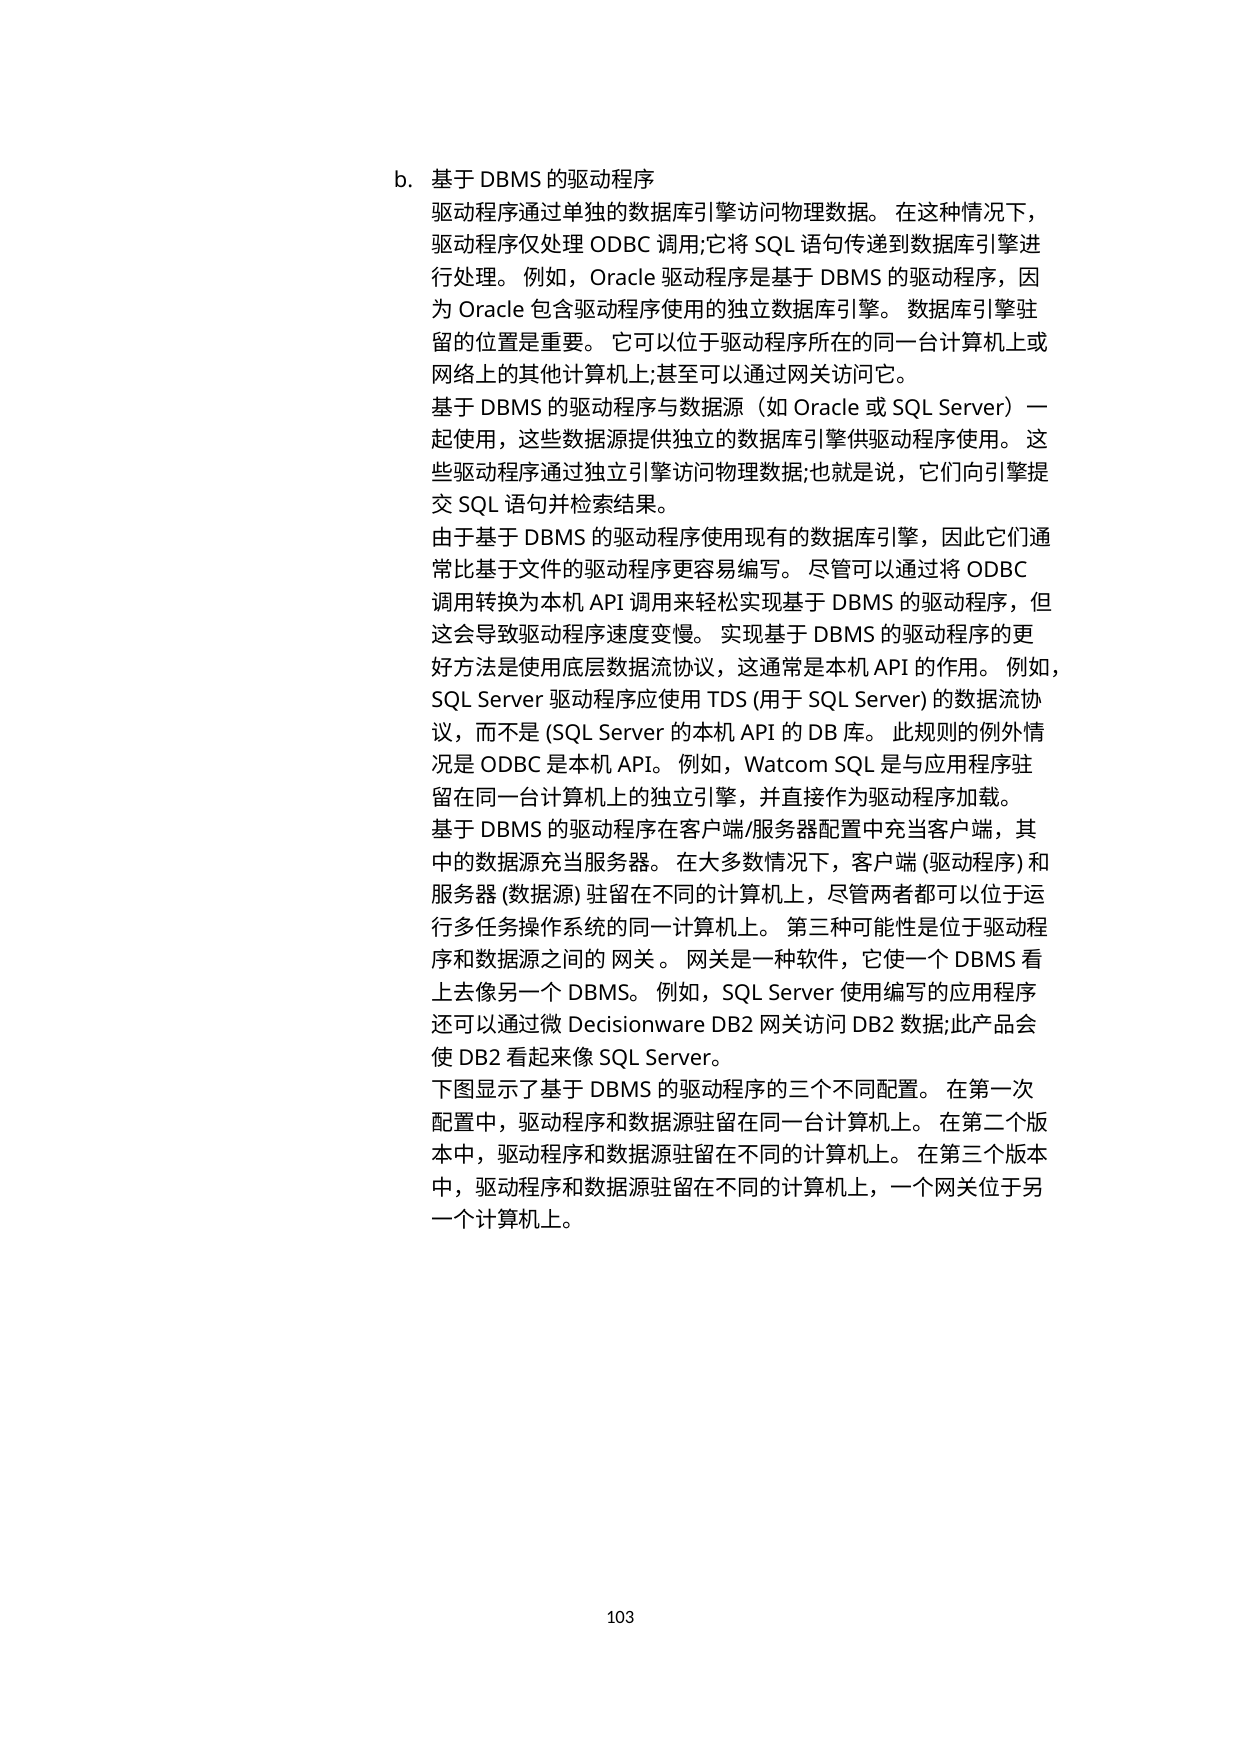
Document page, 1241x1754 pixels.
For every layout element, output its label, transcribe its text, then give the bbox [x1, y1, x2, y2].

list 基于 DBMS 的驱动程序与数据源（如 Oracle 或 SQL Server）一起使用，这些数据源提供独立的数据库引擎供驱动程序使用。 这些驱动程序通过独立引擎访问物理数据;也就是说，它们向引擎提交 SQL 语句并检索结果。 [431, 389, 1053, 519]
list 驱动程序通过单独的数据库引擎访问物理数据。 在这种情况下，驱动程序仅处理 ODBC 调用;它将 SQL 语句传递到数据库引擎进行处理。 例如，Oracle 驱动程序是基于 DBMS 的驱动程序，因为 Oracle 包含驱动程序使用的独立数据库引擎。 数据库引擎驻留的位置是重要。 它可以位于驱动程序所在的同一台计算机上或网络上的其他计算机上;甚至可以通过网关访问它。 [431, 194, 1053, 389]
list 下图显示了基于 DBMS 的驱动程序的三个不同配置。 在第一次配置中，驱动程序和数据源驻留在同一台计算机上。 在第二个版本中，驱动程序和数据源驻留在不同的计算机上。 在第三个版本中，驱动程序和数据源驻留在不同的计算机上，一个网关位于另一个计算机上。 [431, 1072, 1053, 1234]
list 基于DBMS的驱动程序 [394, 162, 1053, 194]
list 由于基于 DBMS 的驱动程序使用现有的数据库引擎，因此它们通常比基于文件的驱动程序更容易编写。 尽管可以通过将 ODBC 调用转换为本机 API 调用来轻松实现基于 DBMS 的驱动程序，但这会导致驱动程序速度变慢。 实现基于 DBMS 的驱动程序的更好方法是使用底层数据流协议，这通常是本机 API 的作用。 例如，SQL Server 驱动程序应使用 TDS (用于 SQL Server) 的数据流协议，而不是 (SQL Server 的本机 API 的 DB 库。 此规则的例外情况是 ODBC 是本机 API。 例如，Watcom SQL 是与应用程序驻留在同一台计算机上的独立引擎，并直接作为驱动程序加载。 [431, 519, 1053, 812]
list 基于 DBMS 的驱动程序在客户端/服务器配置中充当客户端，其中的数据源充当服务器。 在大多数情况下，客户端 (驱动程序) 和服务器 (数据源) 驻留在不同的计算机上，尽管两者都可以位于运行多任务操作系统的同一计算机上。 第三种可能性是位于驱动程序和数据源之间的 网关 。 网关是一种软件，它使一个 DBMS 看上去像另一个 DBMS。 例如，SQL Server 使用编写的应用程序还可以通过微 Decisionware DB2 网关访问 DB2 数据;此产品会使 DB2 看起来像 SQL Server。 [431, 812, 1053, 1072]
